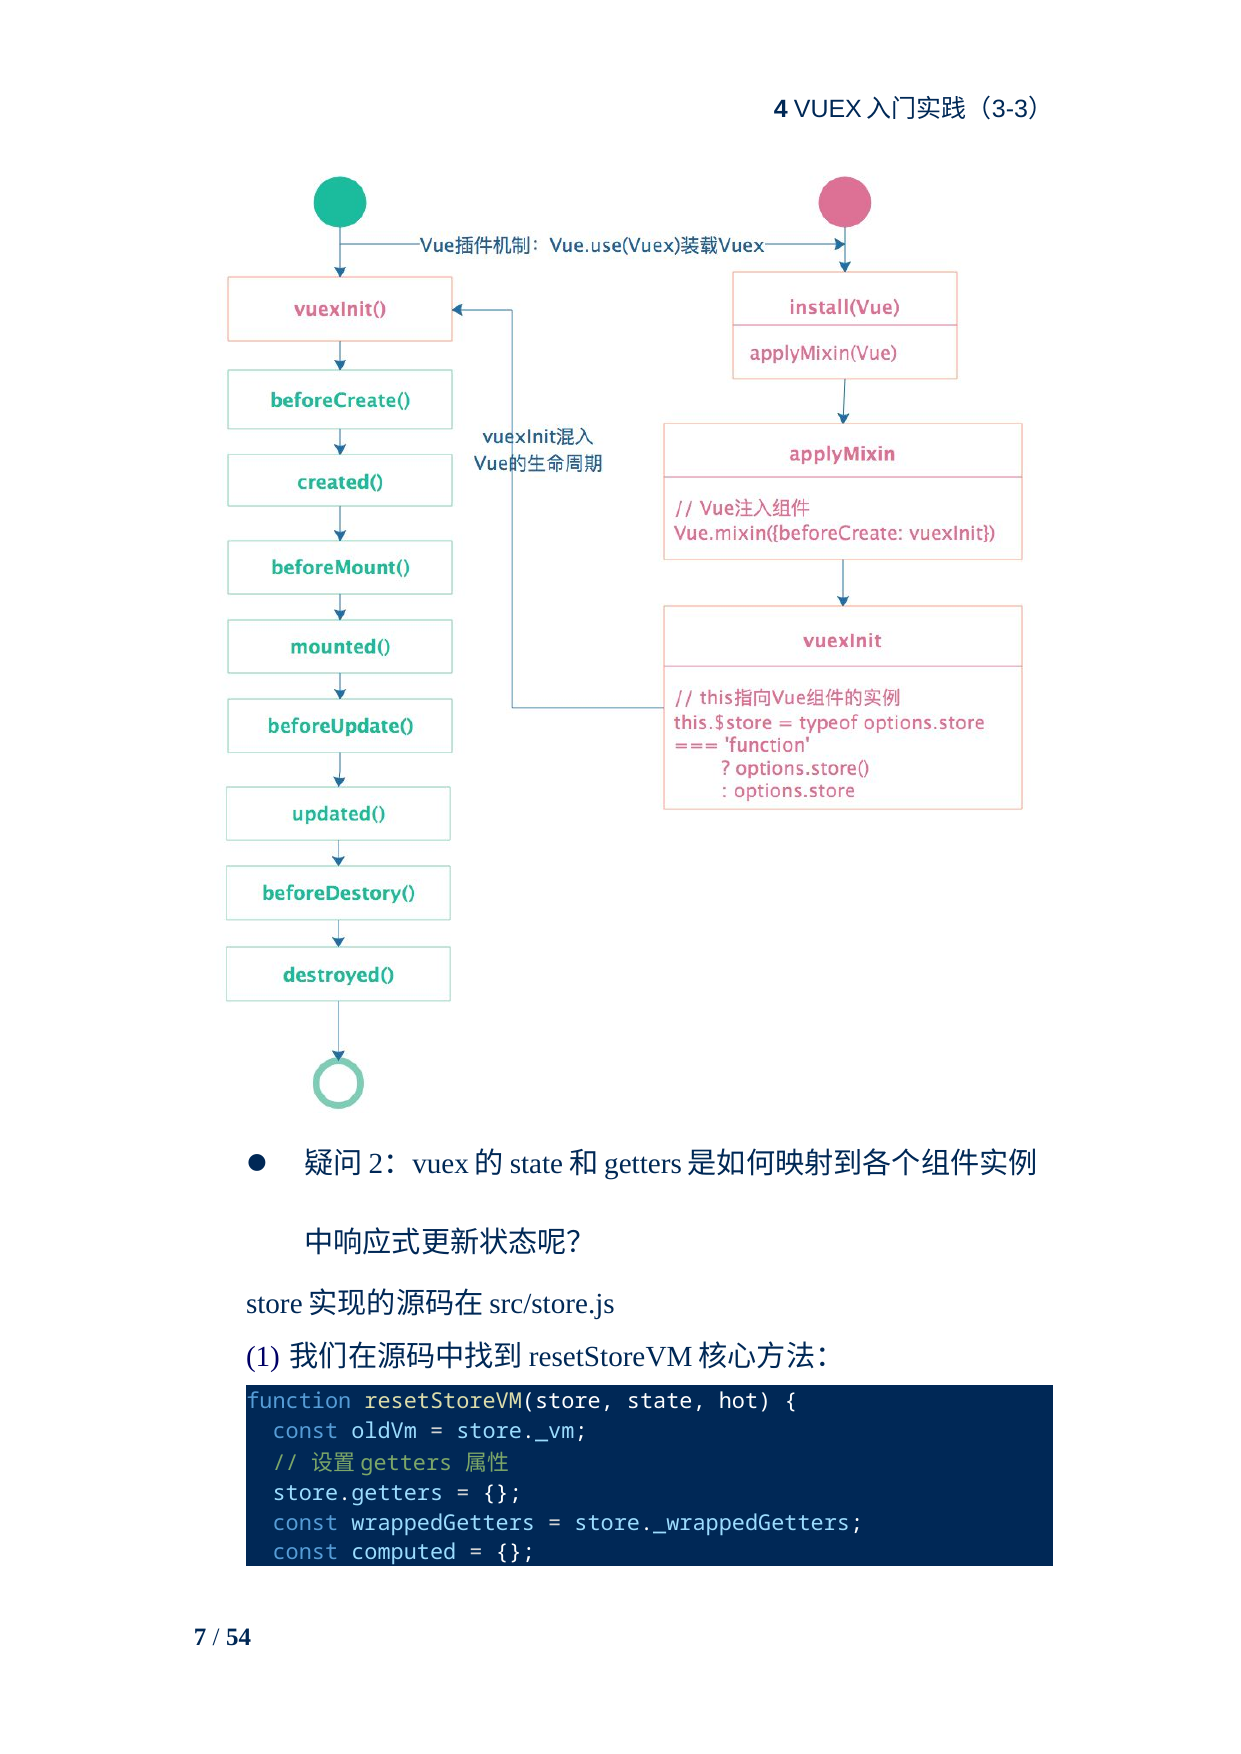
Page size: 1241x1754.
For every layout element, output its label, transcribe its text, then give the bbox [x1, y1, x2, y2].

list 我们在源码中找到resetStoreVM核心方法： [246, 1332, 1053, 1375]
text // 设置 getters 属性 [246, 1445, 1053, 1477]
text const wrappedGetters = store._wrappedGetters; [246, 1506, 1053, 1536]
text function resetStoreVM(store, state, hot) { [246, 1385, 1053, 1415]
picture [189, 162, 1052, 1113]
text store.getters = {}; [246, 1477, 1053, 1506]
list 疑问2：vuex的state和getters是如何映射到各个组件实例中响应式更新状态呢？ [246, 1121, 1053, 1280]
text const computed = {}; [246, 1536, 1053, 1566]
text store实现的源码在src/store.js [187, 1280, 1053, 1322]
text const oldVm = store._vm; [246, 1415, 1053, 1445]
